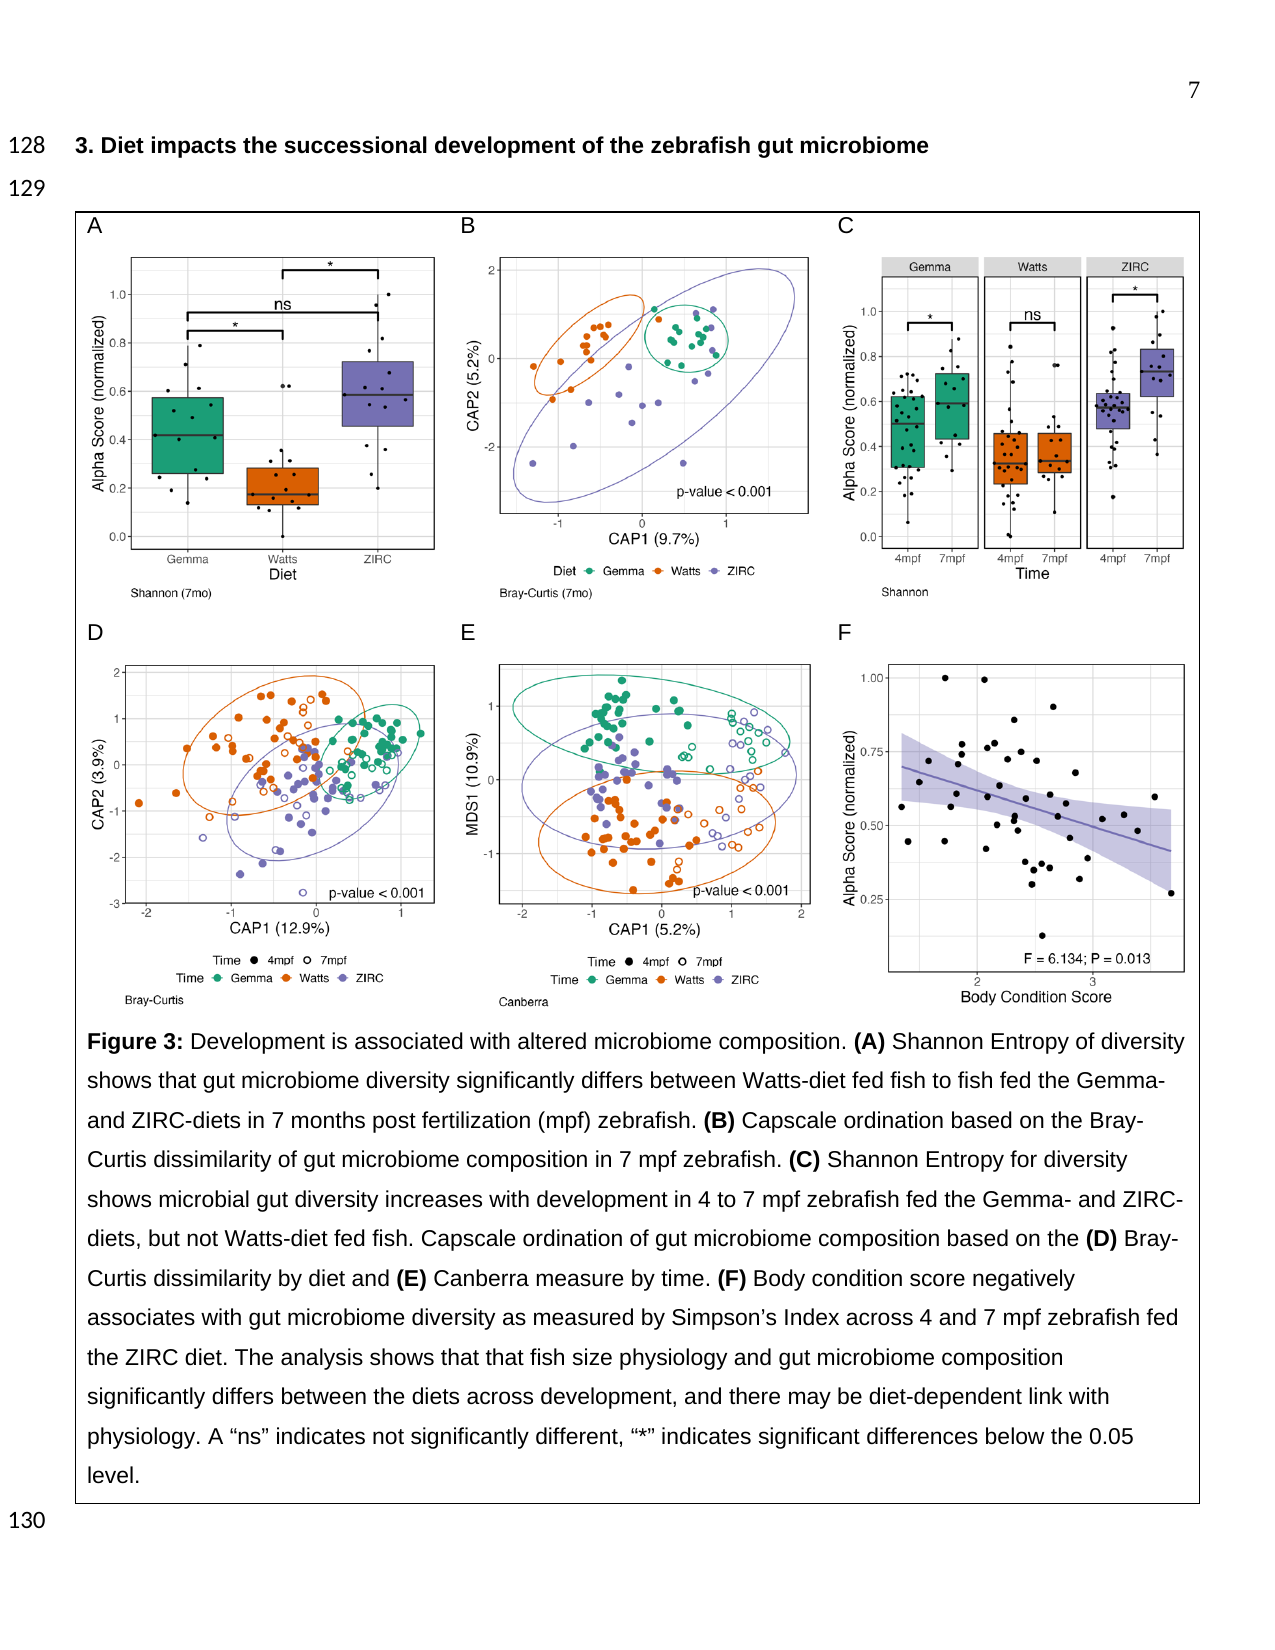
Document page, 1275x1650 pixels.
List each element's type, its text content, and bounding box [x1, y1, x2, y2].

picture [461, 252, 814, 605]
table_header C [826, 213, 1199, 619]
picture [837, 658, 1190, 1011]
picture [837, 252, 1189, 604]
table_header A [76, 213, 449, 619]
table_header B [449, 213, 826, 619]
table_cell F [826, 619, 1199, 1028]
picture [86, 659, 440, 1012]
picture [460, 658, 816, 1014]
table_cell E [449, 619, 826, 1028]
table_cell D [76, 619, 449, 1028]
text 3. Diet impacts the successional development of the zebrafish gut microbiome [75, 132, 1200, 159]
picture [86, 252, 440, 605]
table_cell Figure 3: Development is associated with altered microbiome composition. (A) Shannon Entropy of diversity shows that gut microbiome diversity significantly differs between Watts-diet fed fish to fish fed the Gemma- and ZIRC-diets in 7 months post fertilization (mpf) zebrafish. (B) Capscale ordination based on the Bray-Curtis dissimilarity of gut microbiome composition in 7 mpf zebrafish. (C) Shannon Entropy for diversity shows microbial gut diversity increases with development in 4 to 7 mpf zebrafish fed the Gemma- and ZIRC-diets, but not Watts-diet fed fish. Capscale ordination of gut microbiome composition based on the (D) Bray-Curtis dissimilarity by diet and (E) Canberra measure by time. (F) Body condition score negatively associates with gut microbiome diversity as measured by Simpson’s Index across 4 and 7 mpf zebrafish fed the ZIRC diet. The analysis shows and gut microbiome composition significantly differs between the diets across development, and there may be diet-dependent link with physiology. A “ns” indicates not significantly different, “*” indicates significant differences below the 0.05 level. [76, 1028, 1199, 1503]
